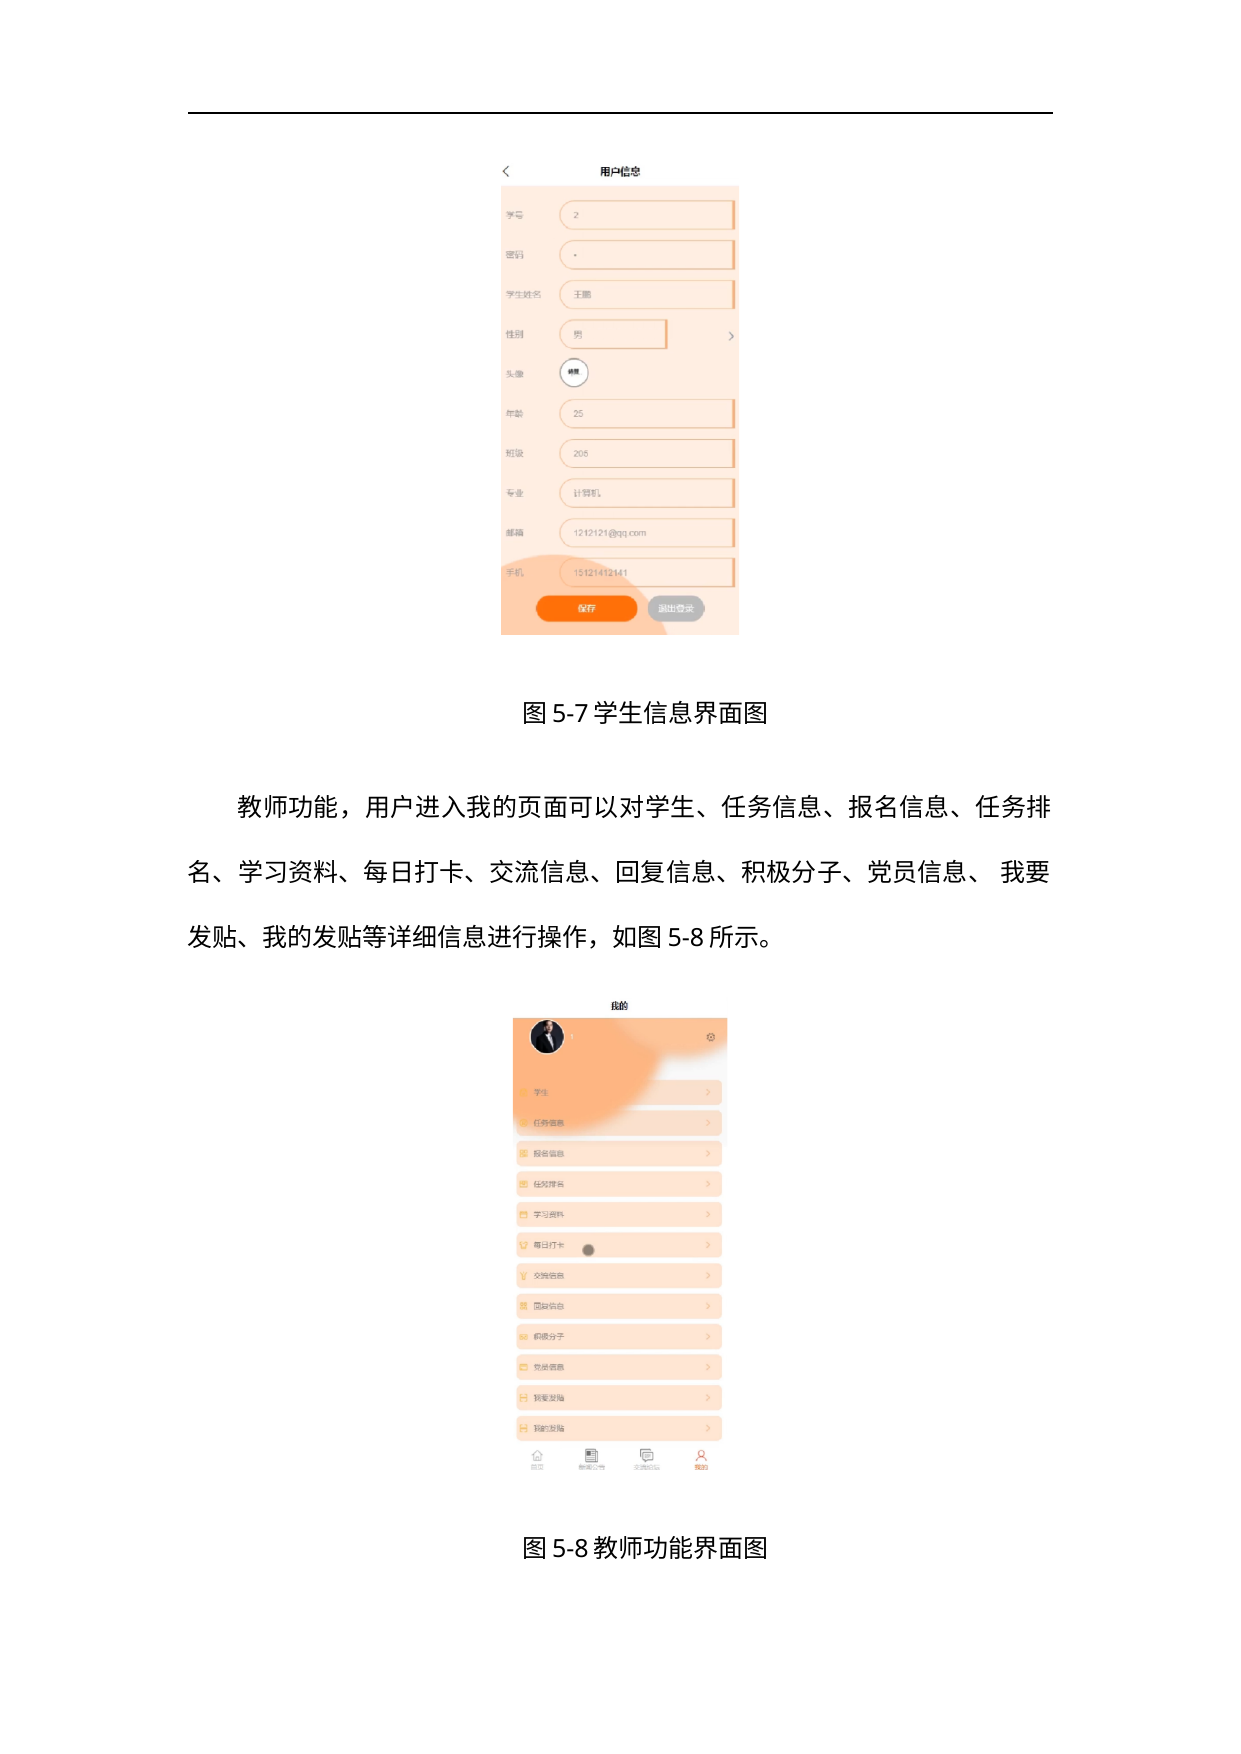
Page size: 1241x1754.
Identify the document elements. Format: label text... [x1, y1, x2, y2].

text 图5-8教师功能界面图 [187, 1514, 1053, 1579]
text 图5-7学生信息界面图 [187, 679, 1053, 744]
picture [512, 997, 728, 1470]
text 教师功能，用户进入我的页面可以对学生、任务信息、报名信息、任务排名、学习资料、每日打卡、交流信息、回复信息、积极分子、党员信息、 我要发贴、我的发贴等详细信息进行操作，如图5-8所示。 [187, 773, 1053, 968]
picture [501, 162, 740, 635]
